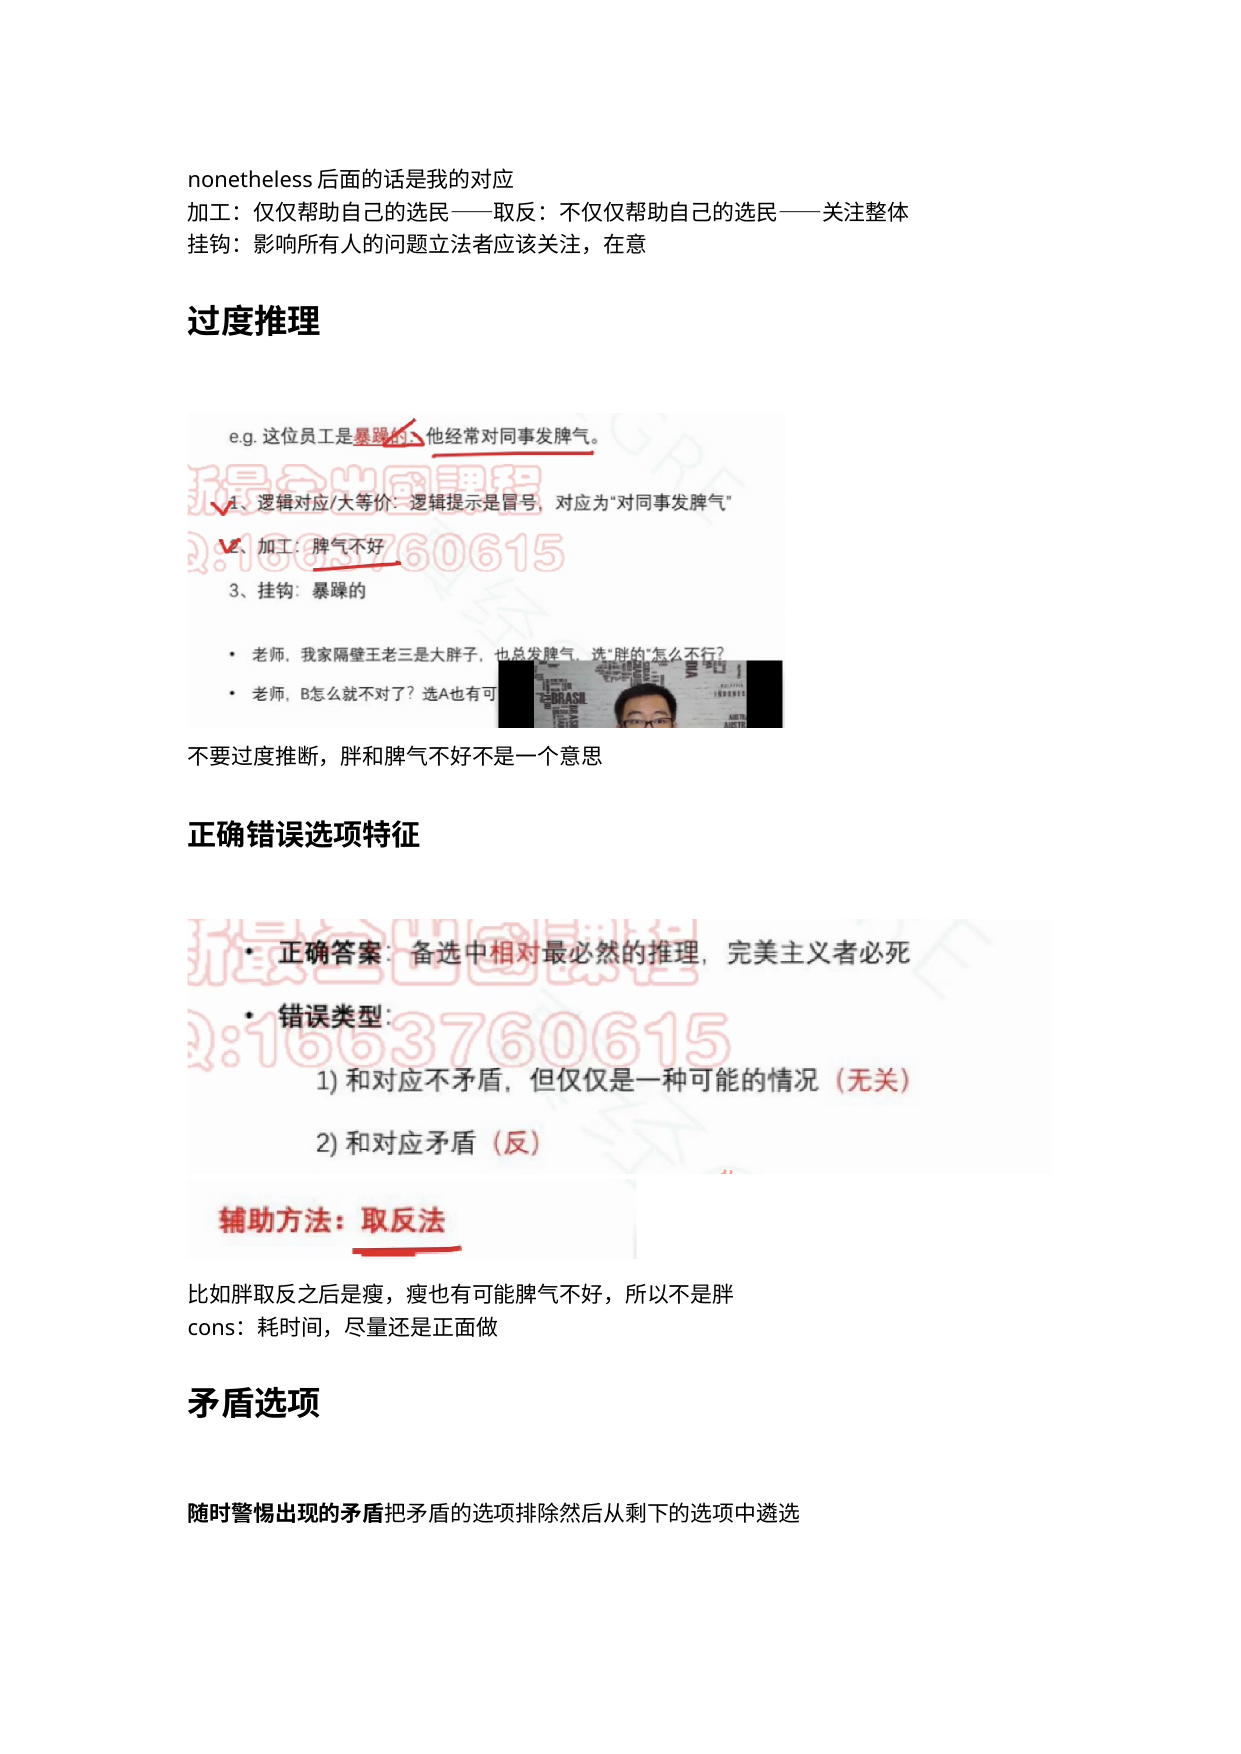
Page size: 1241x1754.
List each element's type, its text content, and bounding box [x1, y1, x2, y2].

subtitle 矛盾选项 [187, 1369, 1053, 1434]
text 不要过度推断，胖和脾气不好不是一个意思 [187, 739, 1053, 771]
text nonetheless后面的话是我的对应 [187, 162, 1053, 194]
picture [187, 1179, 637, 1259]
subtitle 过度推理 [187, 287, 1053, 352]
subtitle 正确错误选项特征 [187, 800, 1053, 865]
text cons：耗时间，尽量还是正面做 [187, 1309, 1053, 1342]
picture [187, 919, 1053, 1174]
picture [187, 413, 786, 728]
text 比如胖取反之后是瘦，瘦也有可能脾气不好，所以不是胖 [187, 1277, 1053, 1309]
text 挂钩：影响所有人的问题立法者应该关注，在意 [187, 227, 1053, 259]
text 随时警惕出现的矛盾把矛盾的选项排除然后从剩下的选项中遴选 [187, 1496, 1053, 1528]
text 加工：仅仅帮助自己的选民——取反：不仅仅帮助自己的选民——关注整体 [187, 194, 1053, 227]
